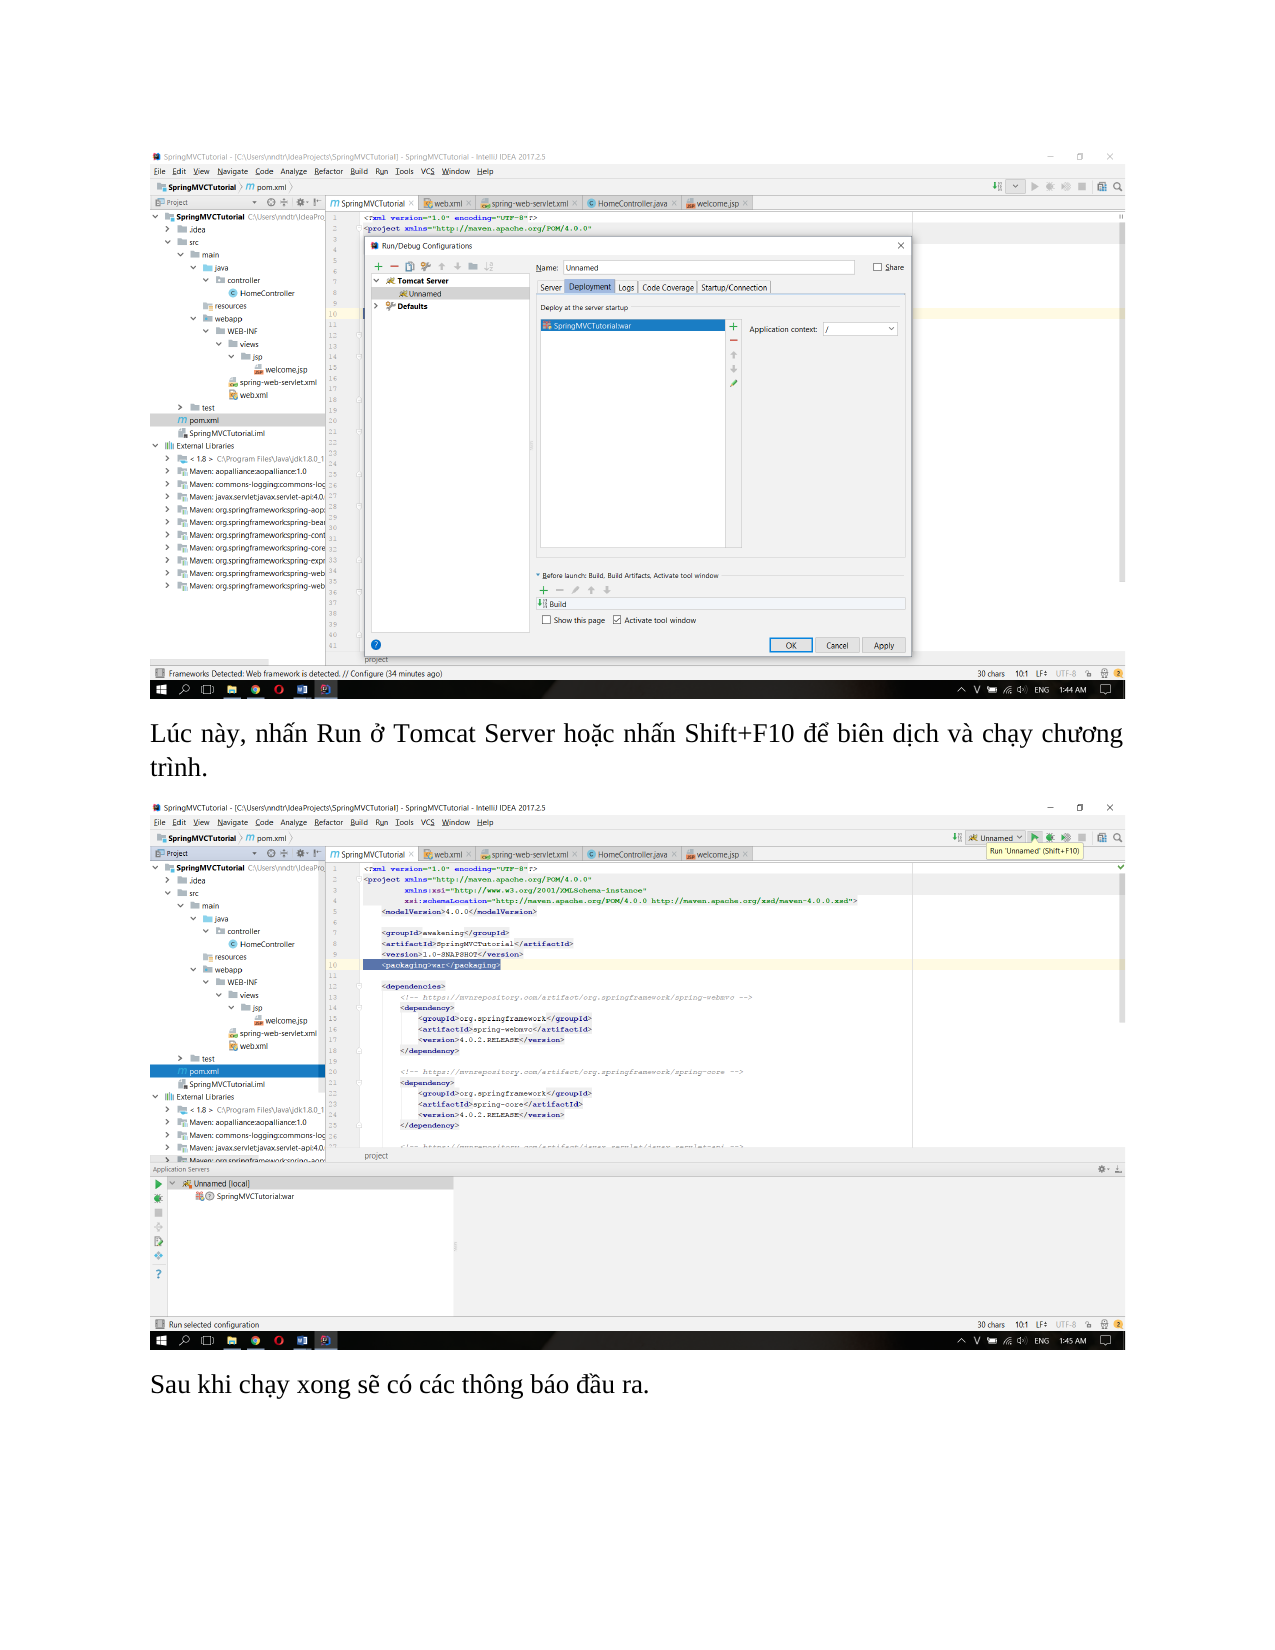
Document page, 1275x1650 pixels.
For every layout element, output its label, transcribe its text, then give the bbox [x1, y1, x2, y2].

picture [150, 150, 1125, 699]
text Sau khi chạy xong sẽ có các thông báo đầu ra. [150, 1368, 1125, 1399]
picture [150, 801, 1125, 1350]
text Lúc này, nhấn Run ở Tomcat Server hoặc nhấn Shift+F10 để biên dịch và chạy chương trình. [150, 717, 1125, 782]
